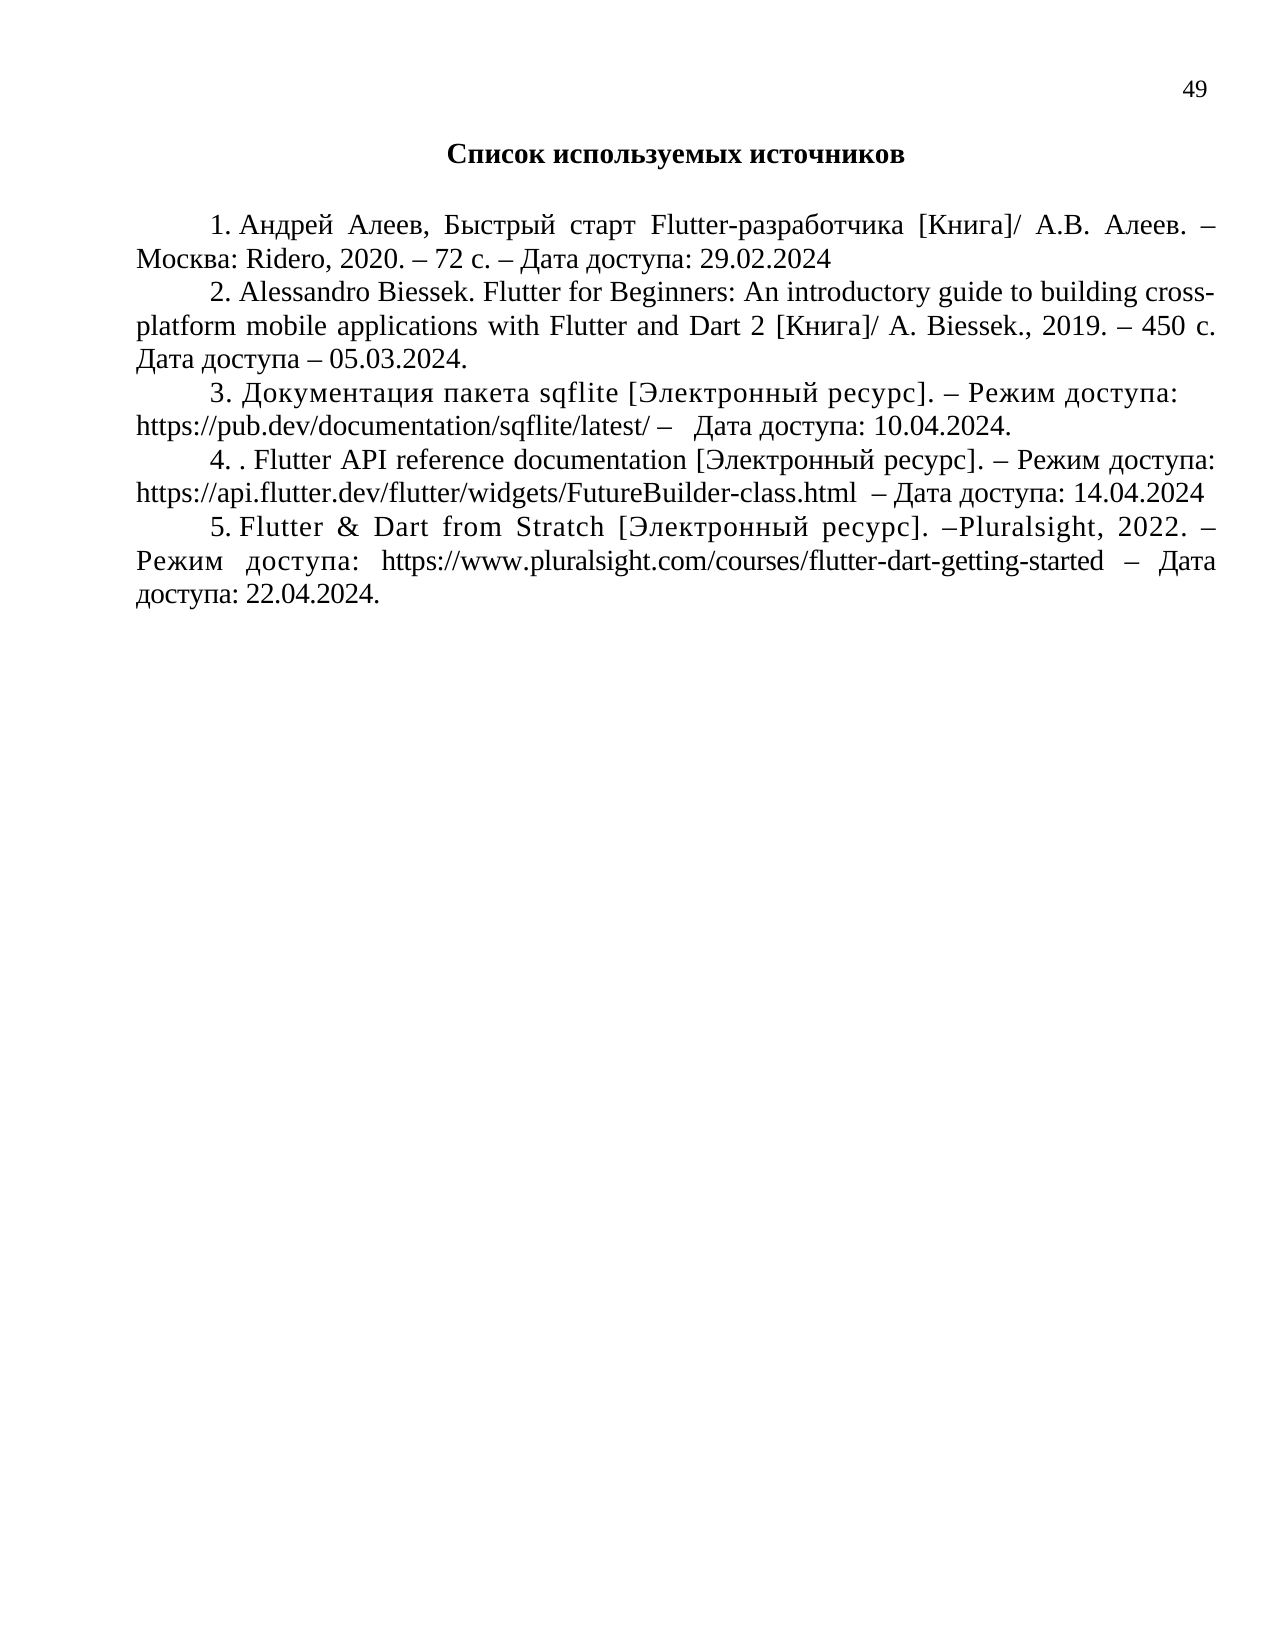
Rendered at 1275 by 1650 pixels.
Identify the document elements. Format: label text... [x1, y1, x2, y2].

list Flutter & Dart from Stratch [Электронный ресурс]. –Pluralsight, 2022. – Режим доступа: https://www.pluralsight.com/courses/flutter-dart-getting-started – Дата доступа: 22.04.2024. [136, 509, 1216, 610]
list Документация пакета sqflite [Электронный ресурс]. – Режим доступа: https://pub.dev/documentation/sqflite/latest/ – Дата доступа: 10.04.2024. [136, 375, 1216, 442]
subtitle Список используемых источников [136, 136, 1216, 170]
list Alessandro Biessek. Flutter for Beginners: An introductory guide to building cross-platform mobile applications with Flutter and Dart 2 [Книга]/ A. Biessek., 2019. – 450 с. Дата доступа – 05.03.2024. [136, 274, 1216, 375]
list . Flutter API reference documentation [Электронный ресурс]. – Режим доступа: https://api.flutter.dev/flutter/widgets/FutureBuilder-class.html – Дата доступа: 14.04.2024 [136, 442, 1216, 509]
list Андрей Алеев, Быстрый старт Flutter-разработчика [Книга]/ А.В. Алеев. – Москва: Ridero, 2020. – 72 с. – Дата доступа: 29.02.2024 [136, 207, 1216, 274]
